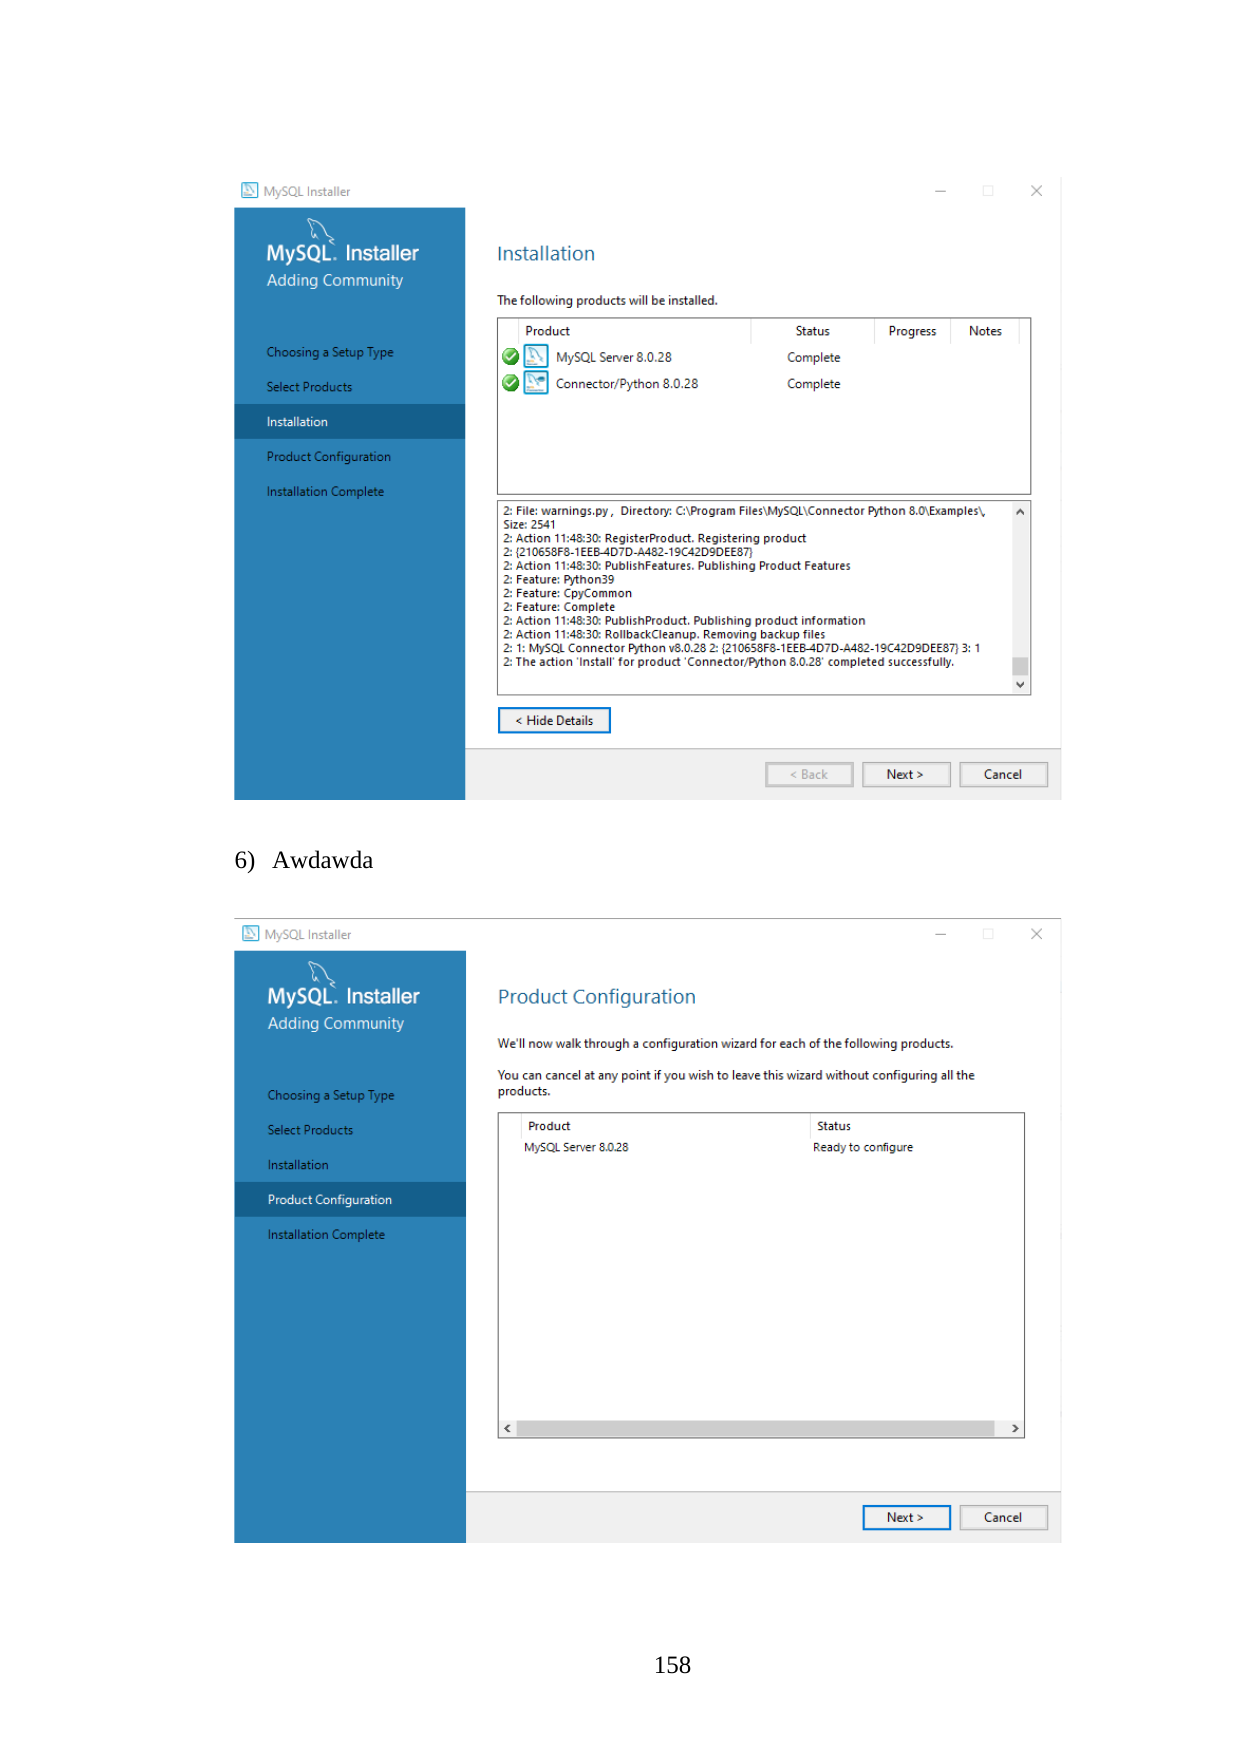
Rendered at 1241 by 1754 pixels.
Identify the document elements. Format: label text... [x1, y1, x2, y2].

list Awdawda [234, 845, 1063, 873]
picture [234, 177, 1062, 800]
picture [234, 918, 1062, 1543]
